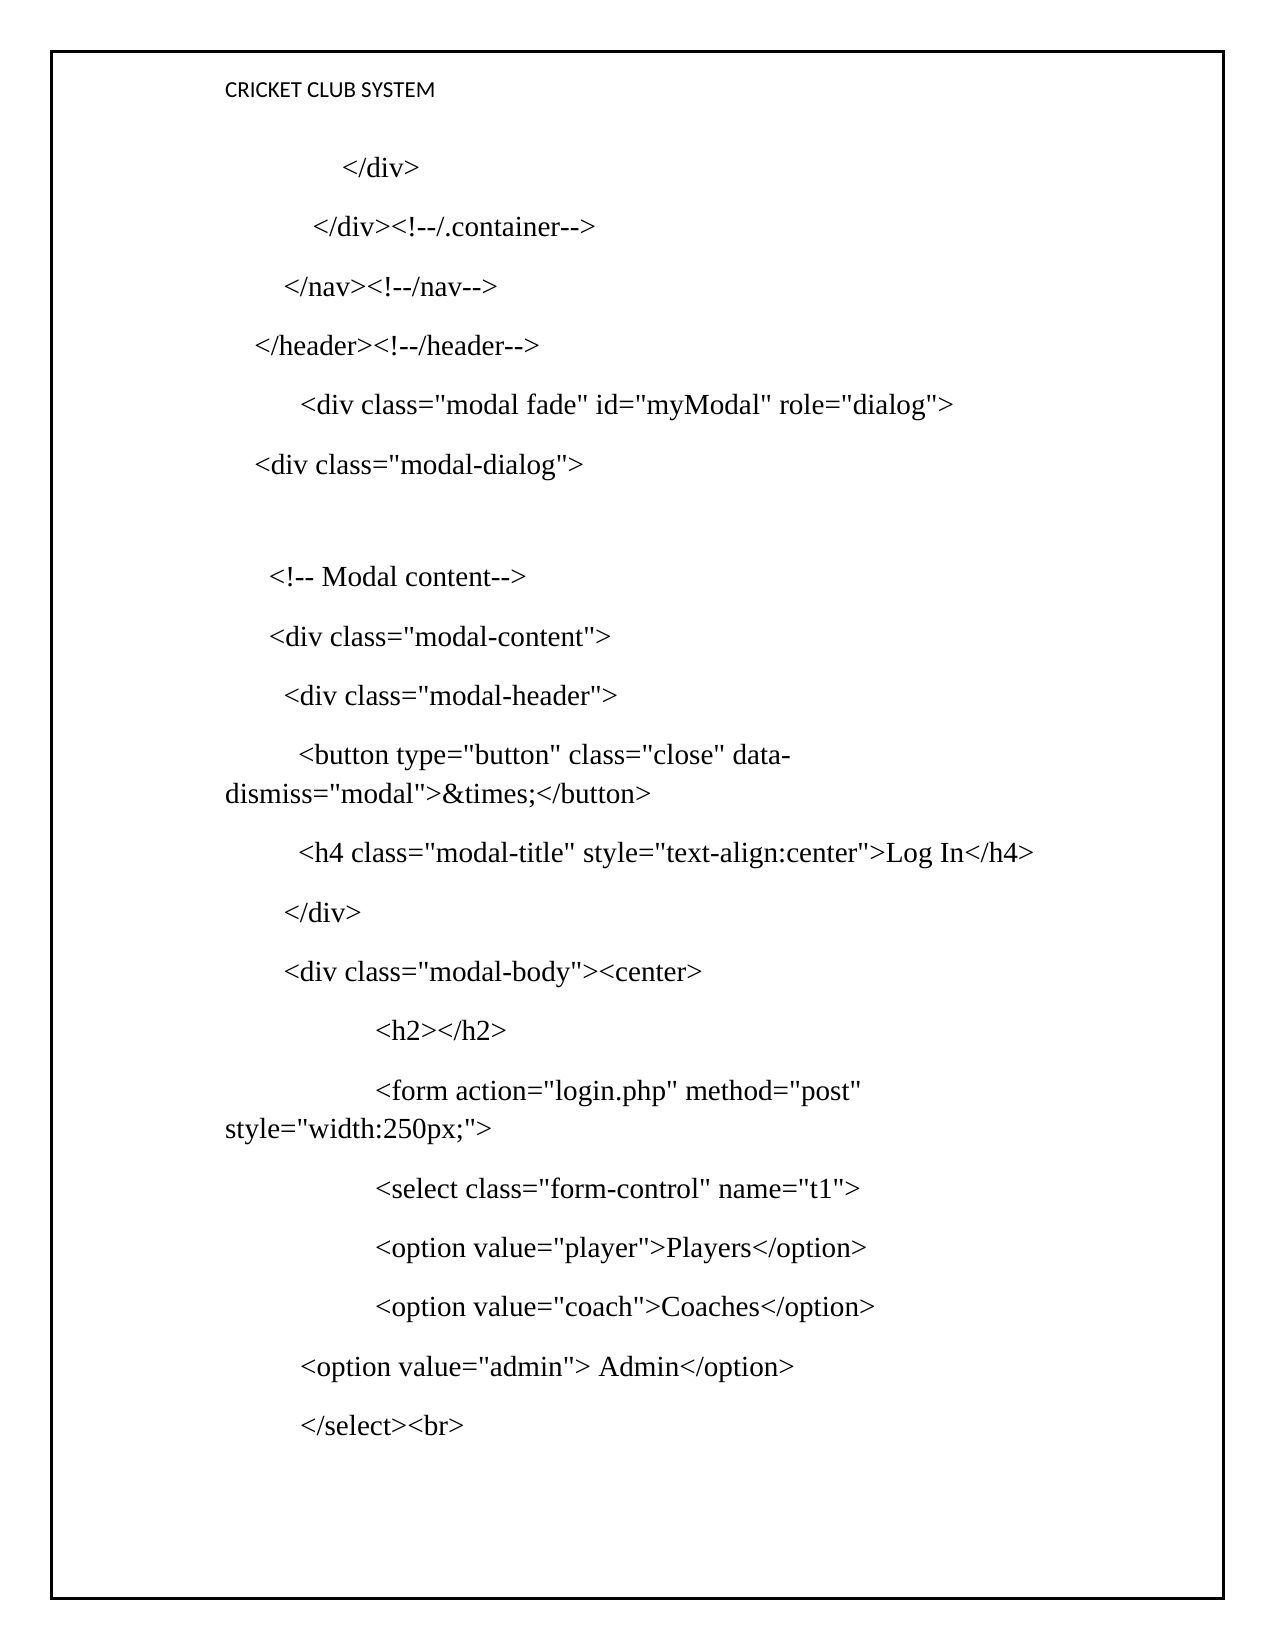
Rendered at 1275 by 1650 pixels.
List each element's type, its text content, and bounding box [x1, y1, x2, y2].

text <select class="form-control" name="t1"> [225, 1171, 1125, 1204]
text <div class="modal-dialog"> [225, 447, 1125, 480]
text </div> [225, 150, 1125, 183]
text </div><!--/.container--> [225, 209, 1125, 243]
text </nav><!--/nav--> [225, 269, 1125, 302]
text <div class="modal-content"> [225, 619, 1125, 652]
text <div class="modal-header"> [225, 678, 1125, 712]
text <button type="button" class="close" data-dismiss="modal">&times;</button> [225, 737, 1125, 809]
text <option value="coach">Coaches</option> [225, 1289, 1125, 1323]
text <option value="admin"> Admin</option> [225, 1349, 1125, 1382]
text </div> [225, 895, 1125, 928]
text <option value="player">Players</option> [225, 1230, 1125, 1264]
text <div class="modal fade" id="myModal" role="dialog"> [225, 387, 1125, 421]
text <h2></h2> [225, 1013, 1125, 1047]
text </header><!--/header--> [225, 328, 1125, 362]
text </select><br> [225, 1408, 1125, 1442]
text <div class="modal-body"><center> [225, 954, 1125, 988]
text <h4 class="modal-title" style="text-align:center">Log In</h4> [225, 835, 1125, 869]
text <form action="login.php" method="post" style="width:250px;"> [225, 1073, 1125, 1145]
text <!-- Modal content--> [225, 559, 1125, 593]
